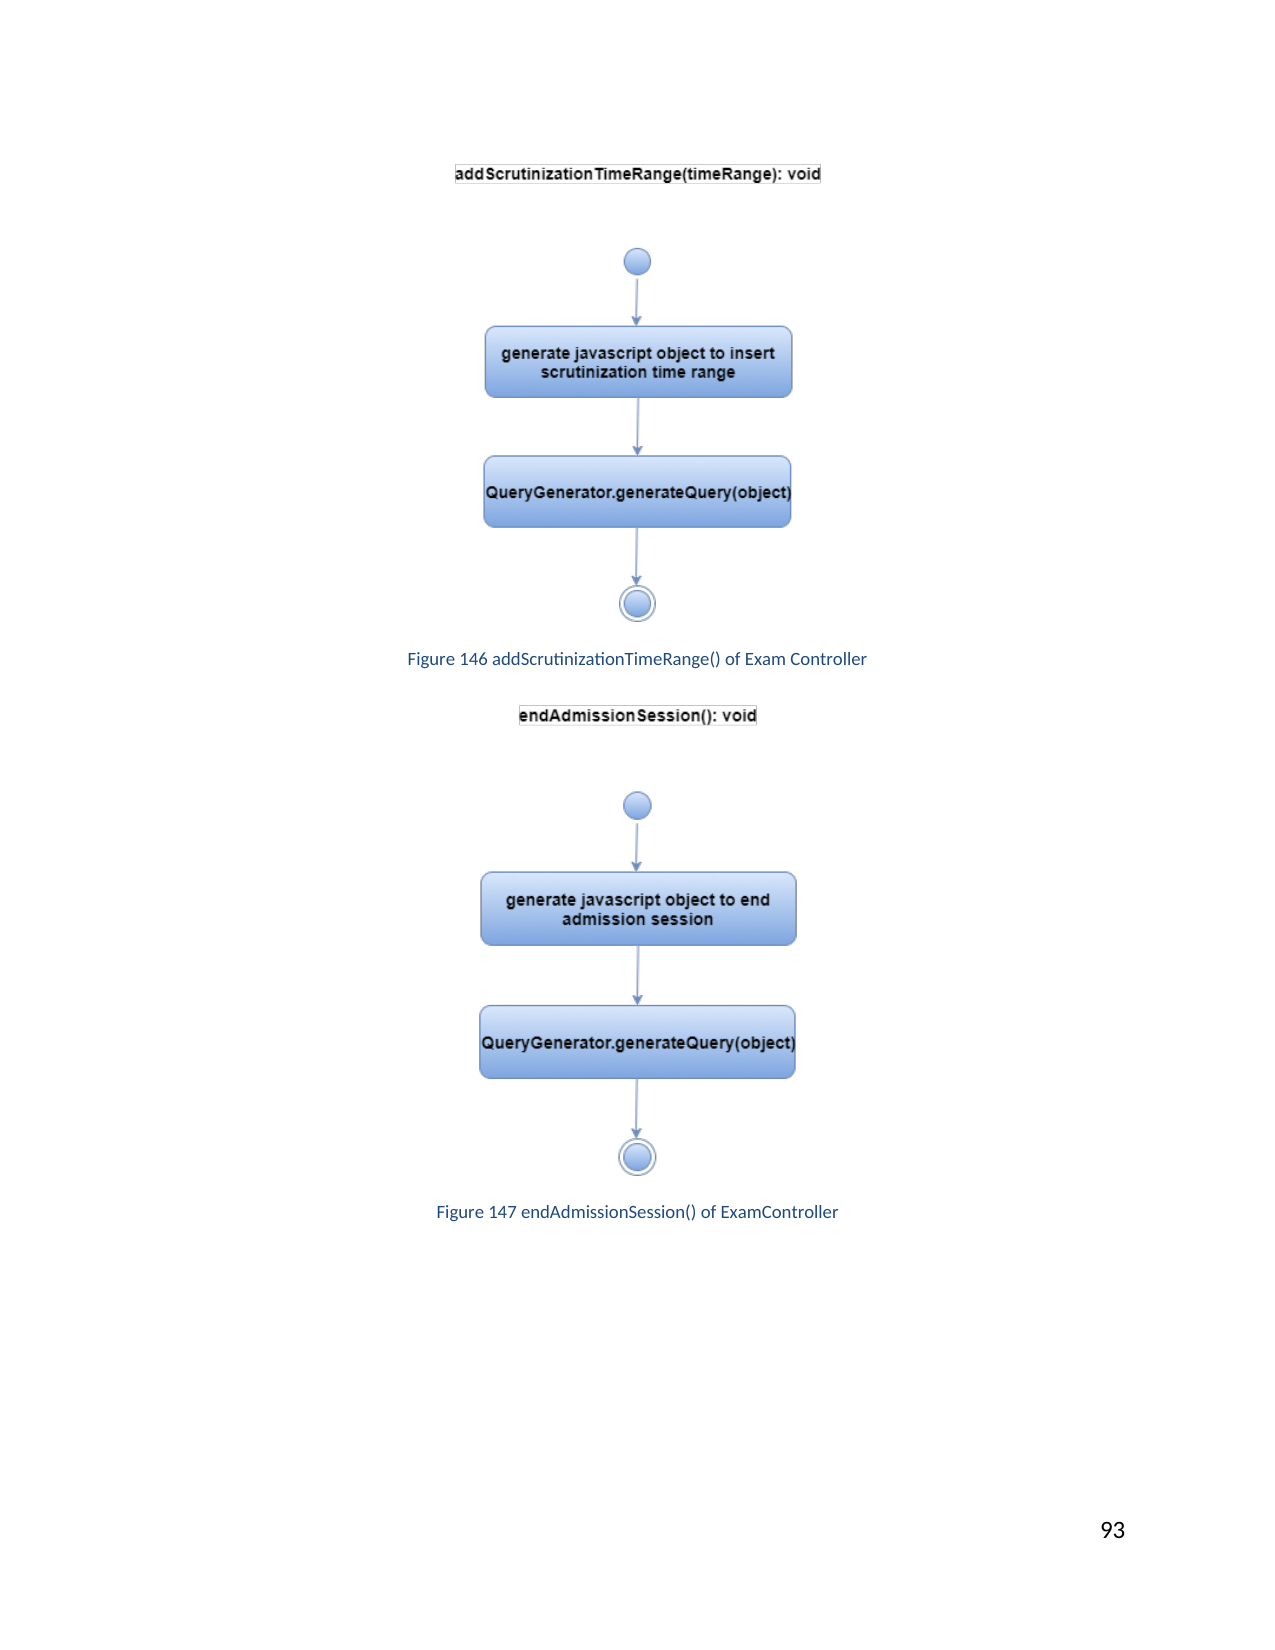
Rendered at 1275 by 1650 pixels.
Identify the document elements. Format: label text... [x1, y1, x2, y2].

text Figure 147 endAdmissionSession() of ExamController [150, 1201, 1125, 1223]
picture [304, 691, 971, 1176]
text Figure 146 addScrutinizationTimeRange() of Exam Controller [150, 647, 1125, 670]
picture [313, 150, 962, 622]
